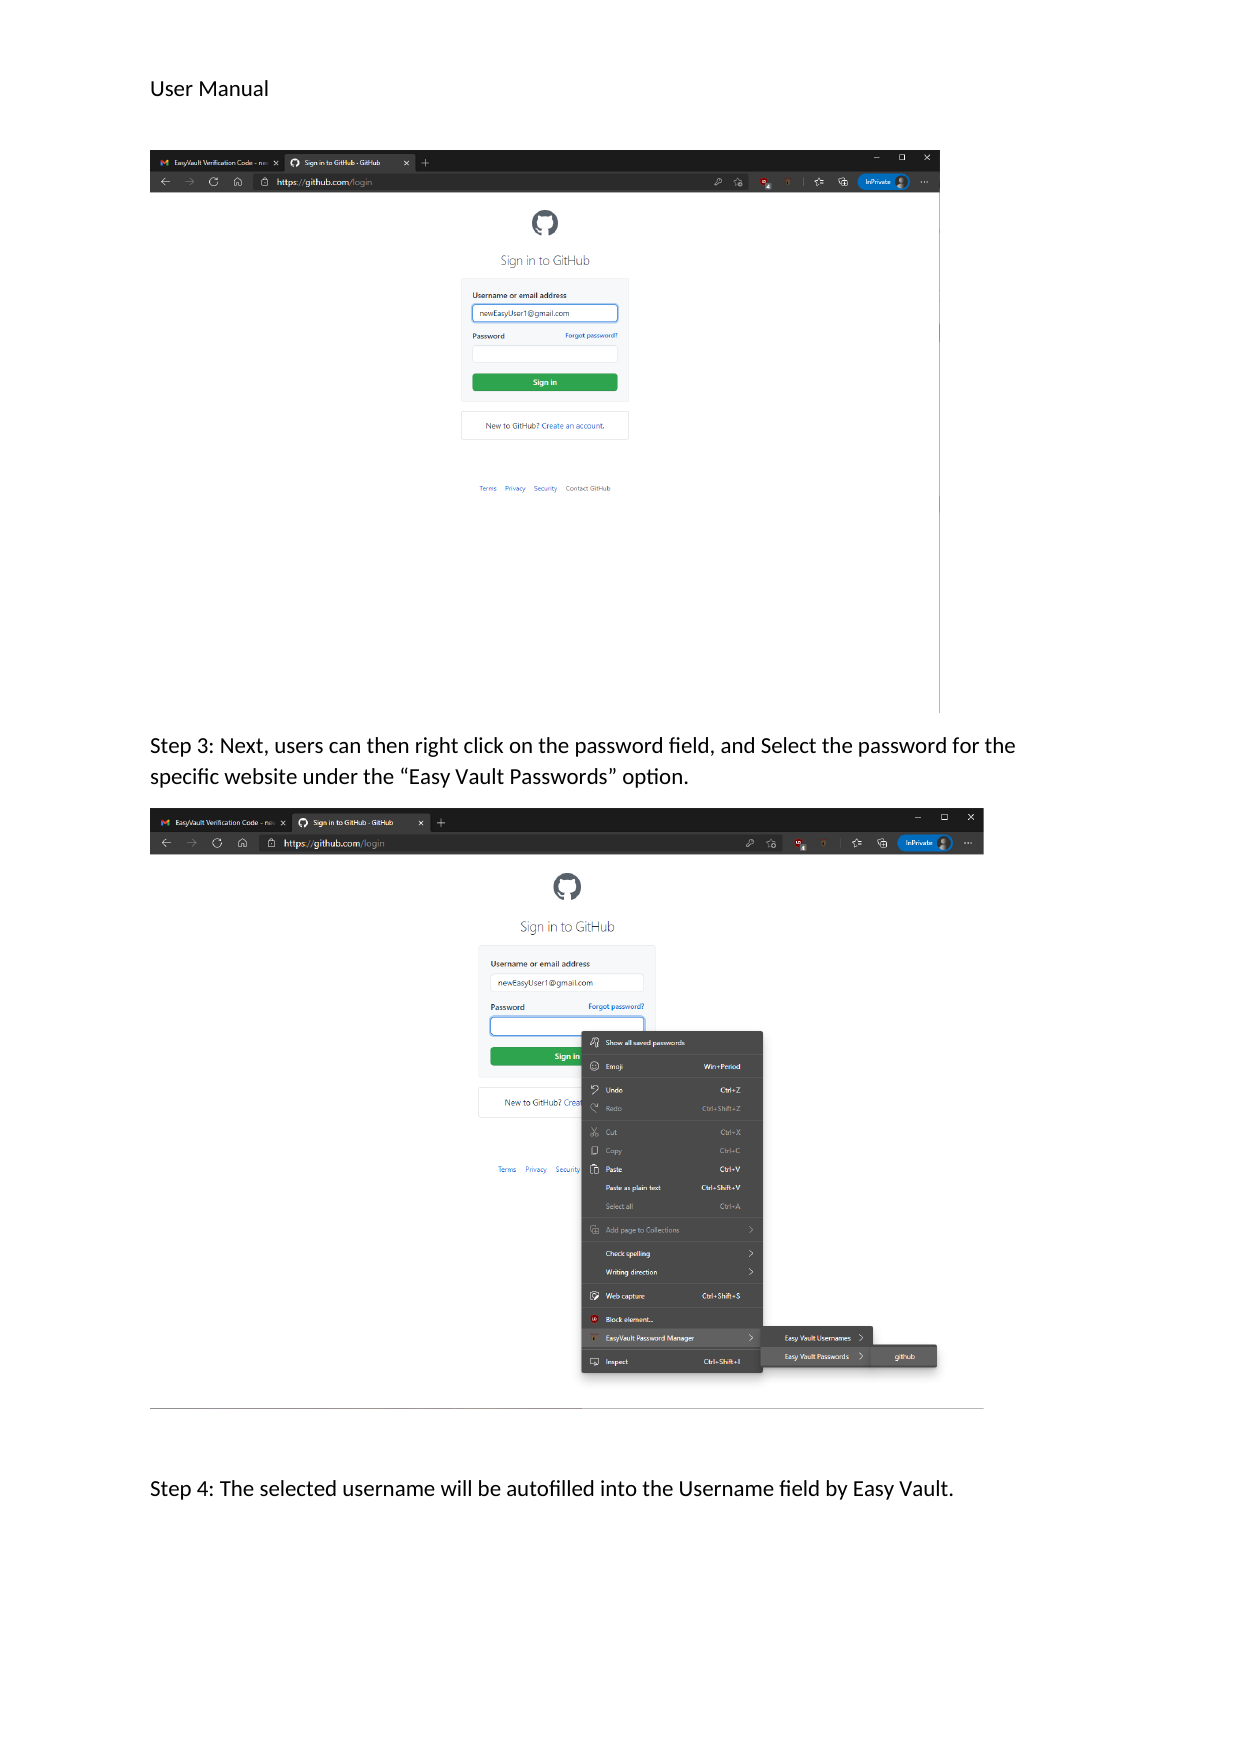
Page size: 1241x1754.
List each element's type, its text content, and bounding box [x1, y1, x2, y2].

text Step 4: The selected username will be autofilled into the Username field by Easy Vault. [150, 1474, 1090, 1502]
text Step 3: Next, users can then right click on the password field, and Select the password for the specific website under the “Easy Vault Passwords” option. [150, 732, 1090, 790]
picture [150, 808, 984, 1409]
picture [150, 150, 940, 713]
